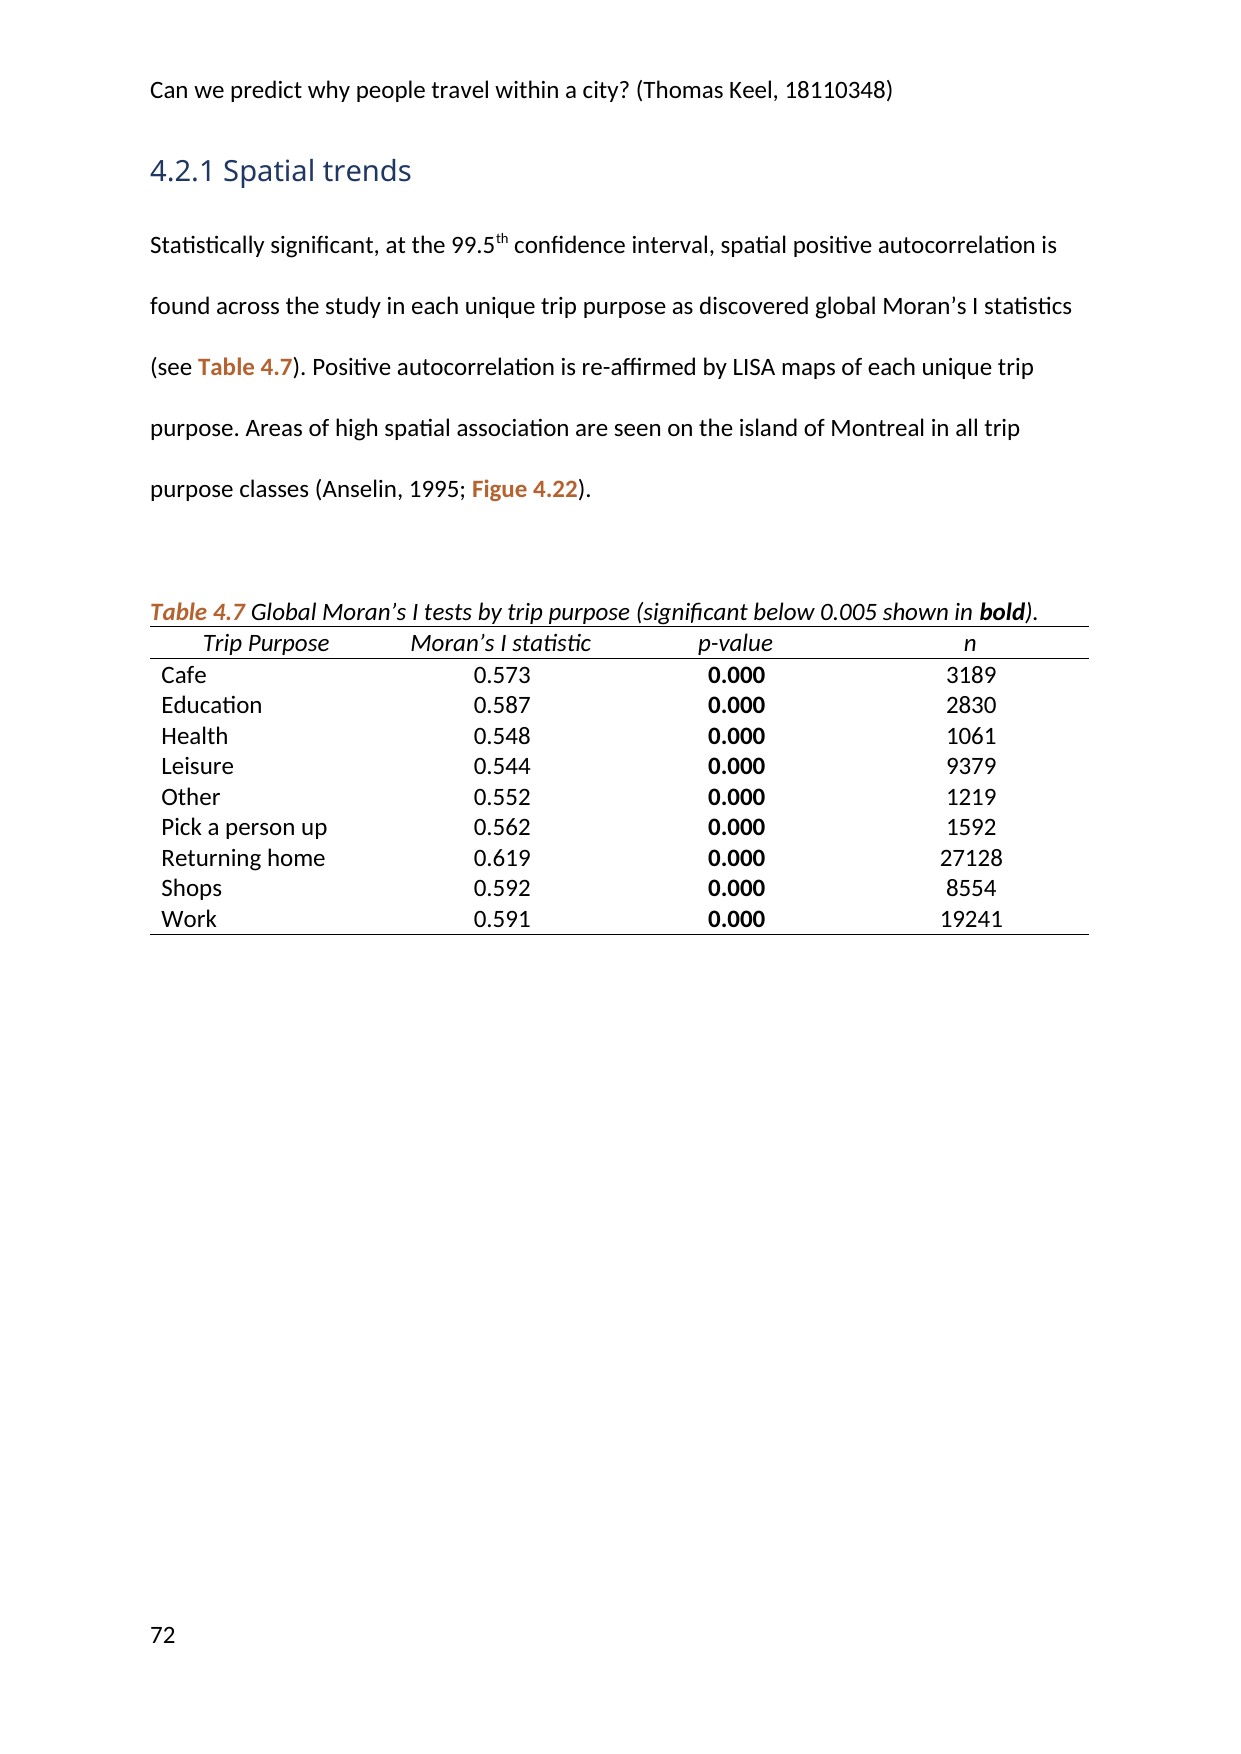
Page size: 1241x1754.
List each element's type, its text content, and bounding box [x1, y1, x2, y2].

table_cell Other [150, 781, 384, 811]
subtitle 4.2.1 Spatial trends [150, 150, 1090, 190]
table_cell 0.619 [385, 842, 619, 872]
text Table 4.7 Global Moran’s I tests by trip purpose (significant below 0.005 shown in bold). [150, 596, 1090, 626]
table_cell 0.000 [619, 689, 854, 720]
table_cell 0.591 [385, 903, 619, 933]
table_cell 0.000 [619, 781, 854, 811]
table_cell 0.544 [385, 750, 619, 781]
table_cell Returning home [150, 842, 384, 872]
table_cell 9379 [854, 750, 1088, 781]
table_cell 0.587 [385, 689, 619, 720]
table_cell 2830 [854, 689, 1088, 720]
table_cell 0.000 [619, 811, 854, 842]
table_cell 1061 [854, 720, 1088, 750]
table_cell 0.562 [385, 811, 619, 842]
table_cell Shops [150, 873, 384, 903]
table_cell 0.000 [619, 873, 854, 903]
table_cell 0.592 [385, 873, 619, 903]
table_cell 19241 [854, 903, 1088, 933]
table_header n [854, 627, 1088, 658]
table_cell 0.000 [619, 659, 854, 689]
table_cell Work [150, 903, 384, 933]
table_cell 1592 [854, 811, 1088, 842]
table_cell 0.573 [385, 659, 619, 689]
table_cell Pick a person up [150, 811, 384, 842]
table_cell Health [150, 720, 384, 750]
text Statistically significant, at the 99.5th confidence interval, spatial positive autocorrelation is found across the study in each unique trip purpose as discovered global Moran’s I statistics (see Table 4.7). Positive autocorrelation is re-affirmed by LISA maps of each unique trip purpose. Areas of high spatial association are seen on the island of Montreal in all trip purpose classes (Anselin, 1995; Figue 4.22). [150, 229, 1090, 504]
table_header Moran’s I statistic [385, 627, 619, 658]
table_cell 0.000 [619, 842, 854, 872]
table_cell 0.548 [385, 720, 619, 750]
table_header p-value [619, 627, 854, 658]
table_cell 0.552 [385, 781, 619, 811]
table_cell 3189 [854, 659, 1088, 689]
table_cell 8554 [854, 873, 1088, 903]
table_cell 27128 [854, 842, 1088, 872]
table_cell Cafe [150, 659, 384, 689]
table_header Trip Purpose [150, 627, 384, 658]
table_cell Leisure [150, 750, 384, 781]
table_cell 0.000 [619, 750, 854, 781]
table_cell Education [150, 689, 384, 720]
table_cell 0.000 [619, 903, 854, 933]
table_cell 0.000 [619, 720, 854, 750]
table_cell 1219 [854, 781, 1088, 811]
